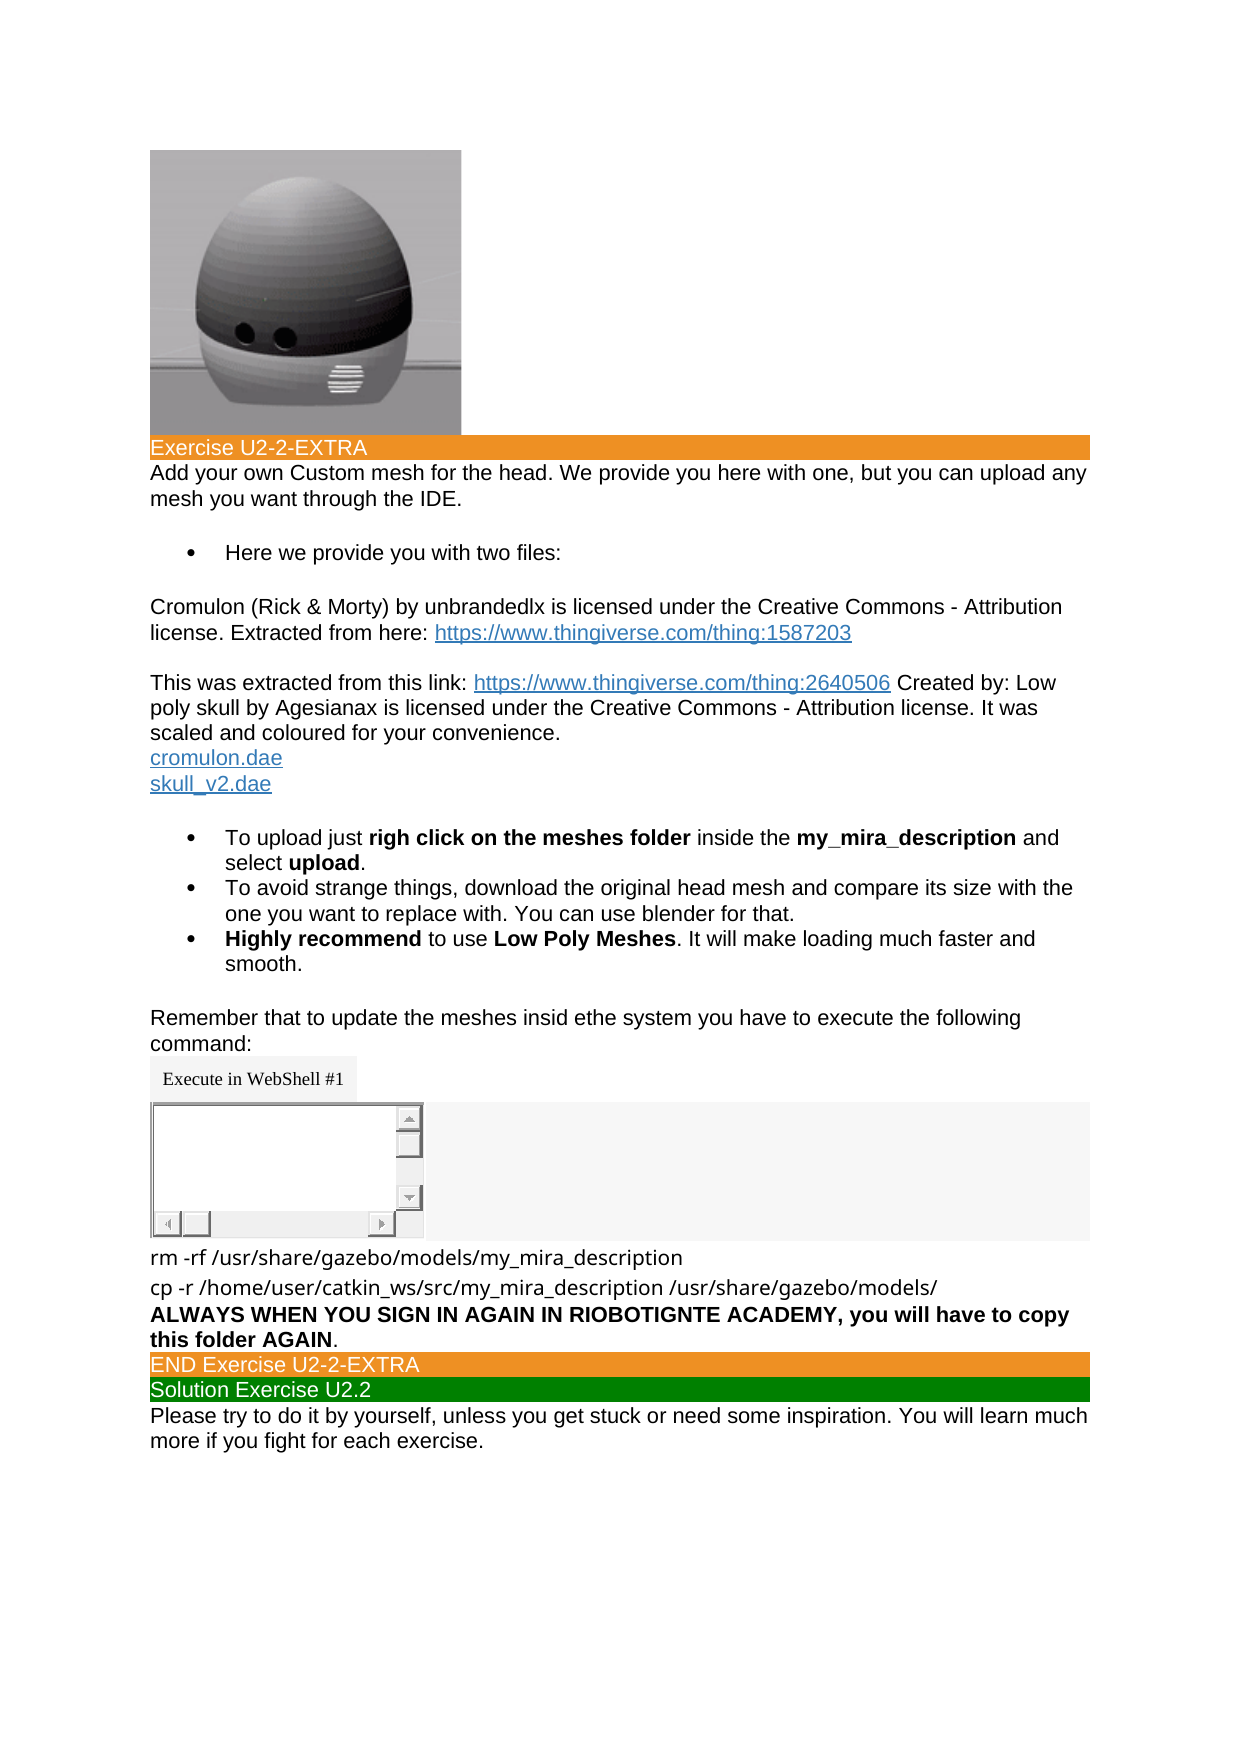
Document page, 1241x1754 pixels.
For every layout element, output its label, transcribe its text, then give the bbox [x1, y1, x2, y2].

text rm -rf /usr/share/gazebo/models/my_mira_description [150, 1241, 1090, 1271]
text Remember that to update the meshes insid ethe system you have to execute the following command: [150, 1005, 1090, 1056]
text cp -r /home/user/catkin_ws/src/my_mira_description /usr/share/gazebo/models/ [150, 1271, 1090, 1302]
text This was extracted from this link: https://www.thingiverse.com/thing:2640506 Created by: Low poly skull by Agesianax is licensed under the Creative Commons - Attribution license. It was scaled and coloured for your convenience. [150, 669, 1090, 745]
text Please try to do it by yourself, unless you get stuck or need some inspiration. You will learn much more if you fight for each exercise. [150, 1402, 1090, 1453]
text END Exercise U2-2-EXTRA [150, 1352, 1090, 1377]
text Cromulon (Rick & Morty) by unbrandedlx is licensed under the Creative Commons - Attribution license. Extracted from here: https://www.thingiverse.com/thing:1587203 [150, 594, 1090, 644]
picture [150, 150, 462, 435]
text cromulon.dae [150, 745, 1090, 770]
text Solution Exercise U2.2 [150, 1377, 1090, 1402]
list To upload just righ click on the meshes folder inside the my_mira_description and select upload. [187, 825, 1090, 875]
text Add your own Custom mesh for the head. We provide you here with one, but you can upload any mesh you want through the IDE. [150, 460, 1090, 511]
list To avoid strange things, download the original head mesh and compare its size with the one you want to replace with. You can use blender for that. [187, 875, 1090, 926]
table_header Execute in WebShell #1 [150, 1056, 357, 1102]
list Highly recommend to use Low Poly Meshes. It will make loading much faster and smooth. [187, 926, 1090, 976]
text Exercise U2-2-EXTRA [150, 435, 1090, 460]
text ALWAYS WHEN YOU SIGN IN AGAIN IN RIOBOTIGNTE ACADEMY, you will have to copy this folder AGAIN. [150, 1302, 1090, 1352]
text skull_v2.dae [150, 770, 1090, 796]
list Here we provide you with two files: [187, 540, 1090, 565]
